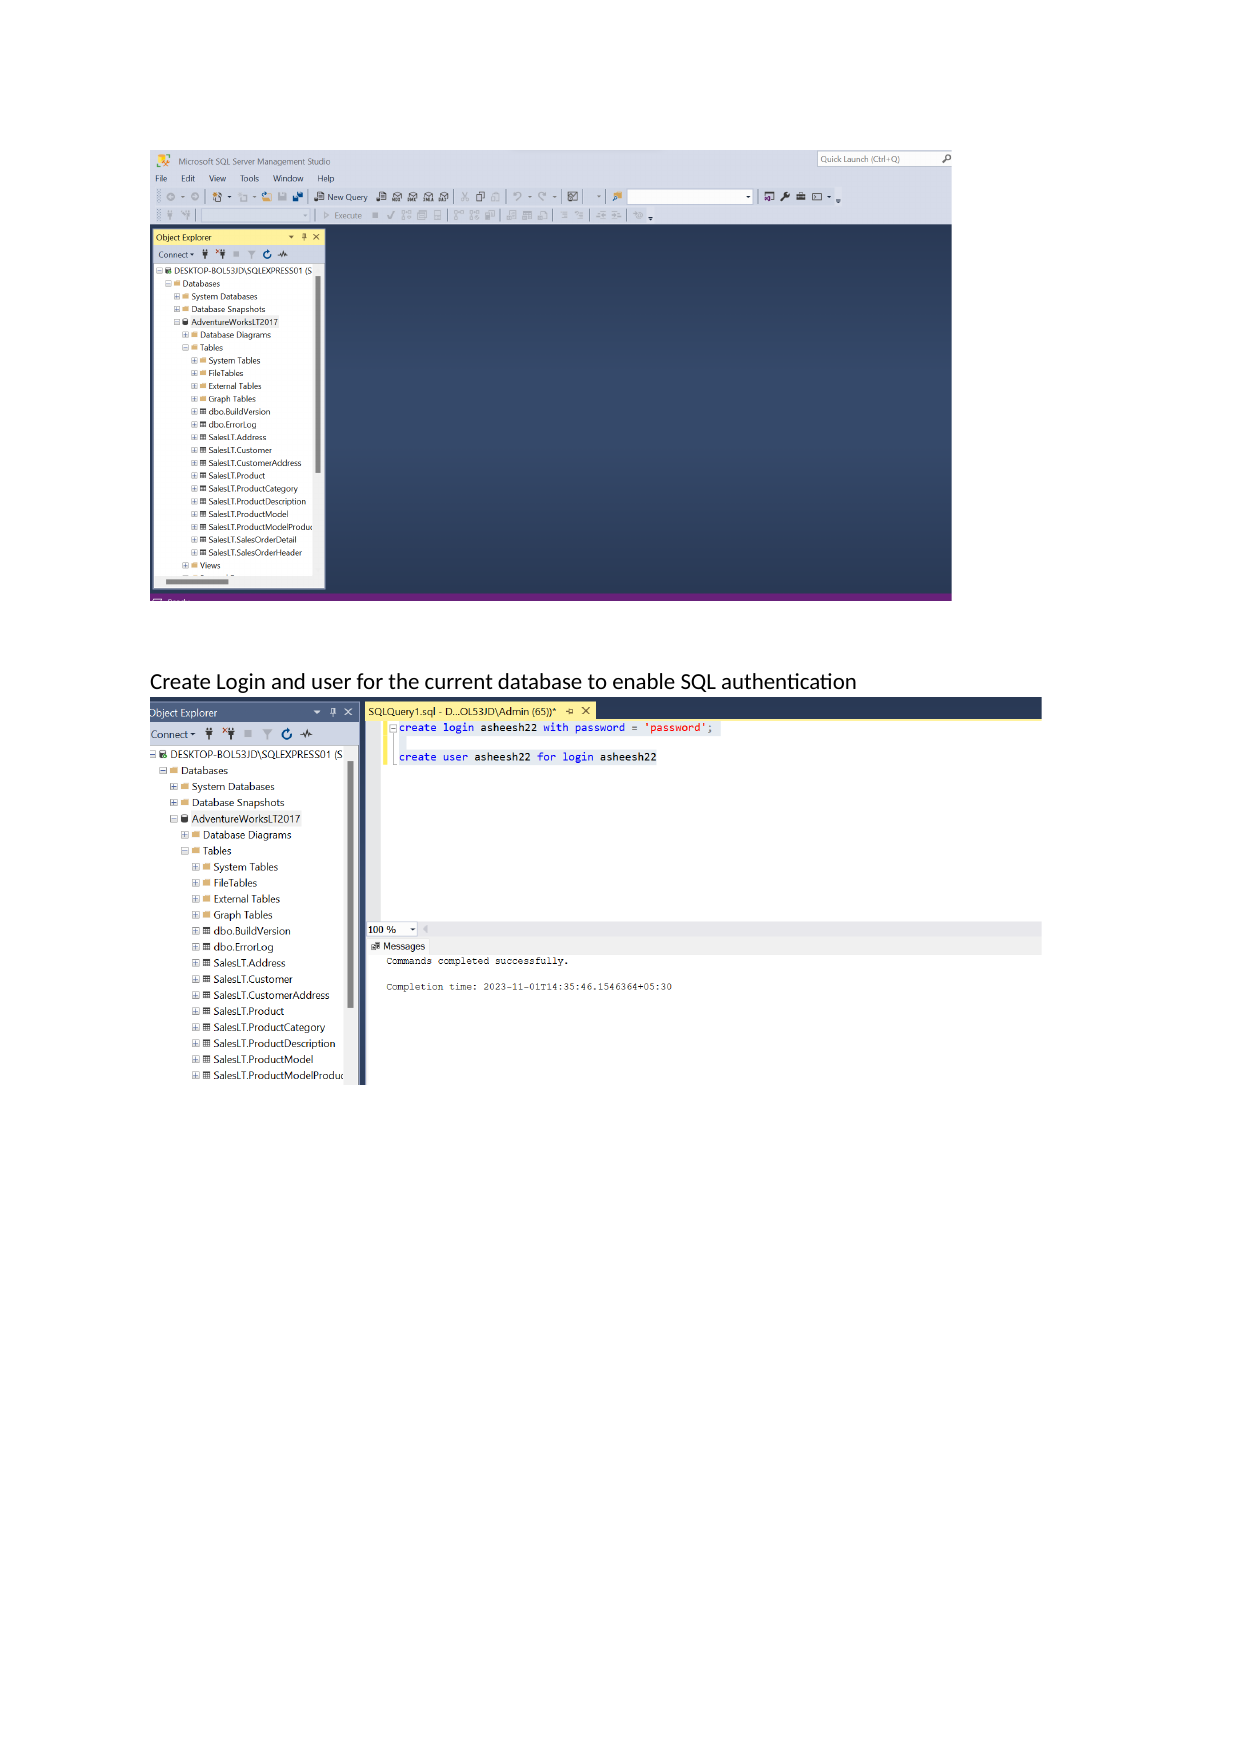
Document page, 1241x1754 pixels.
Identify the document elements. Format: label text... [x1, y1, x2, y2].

picture [150, 150, 952, 601]
picture [150, 697, 1042, 1085]
